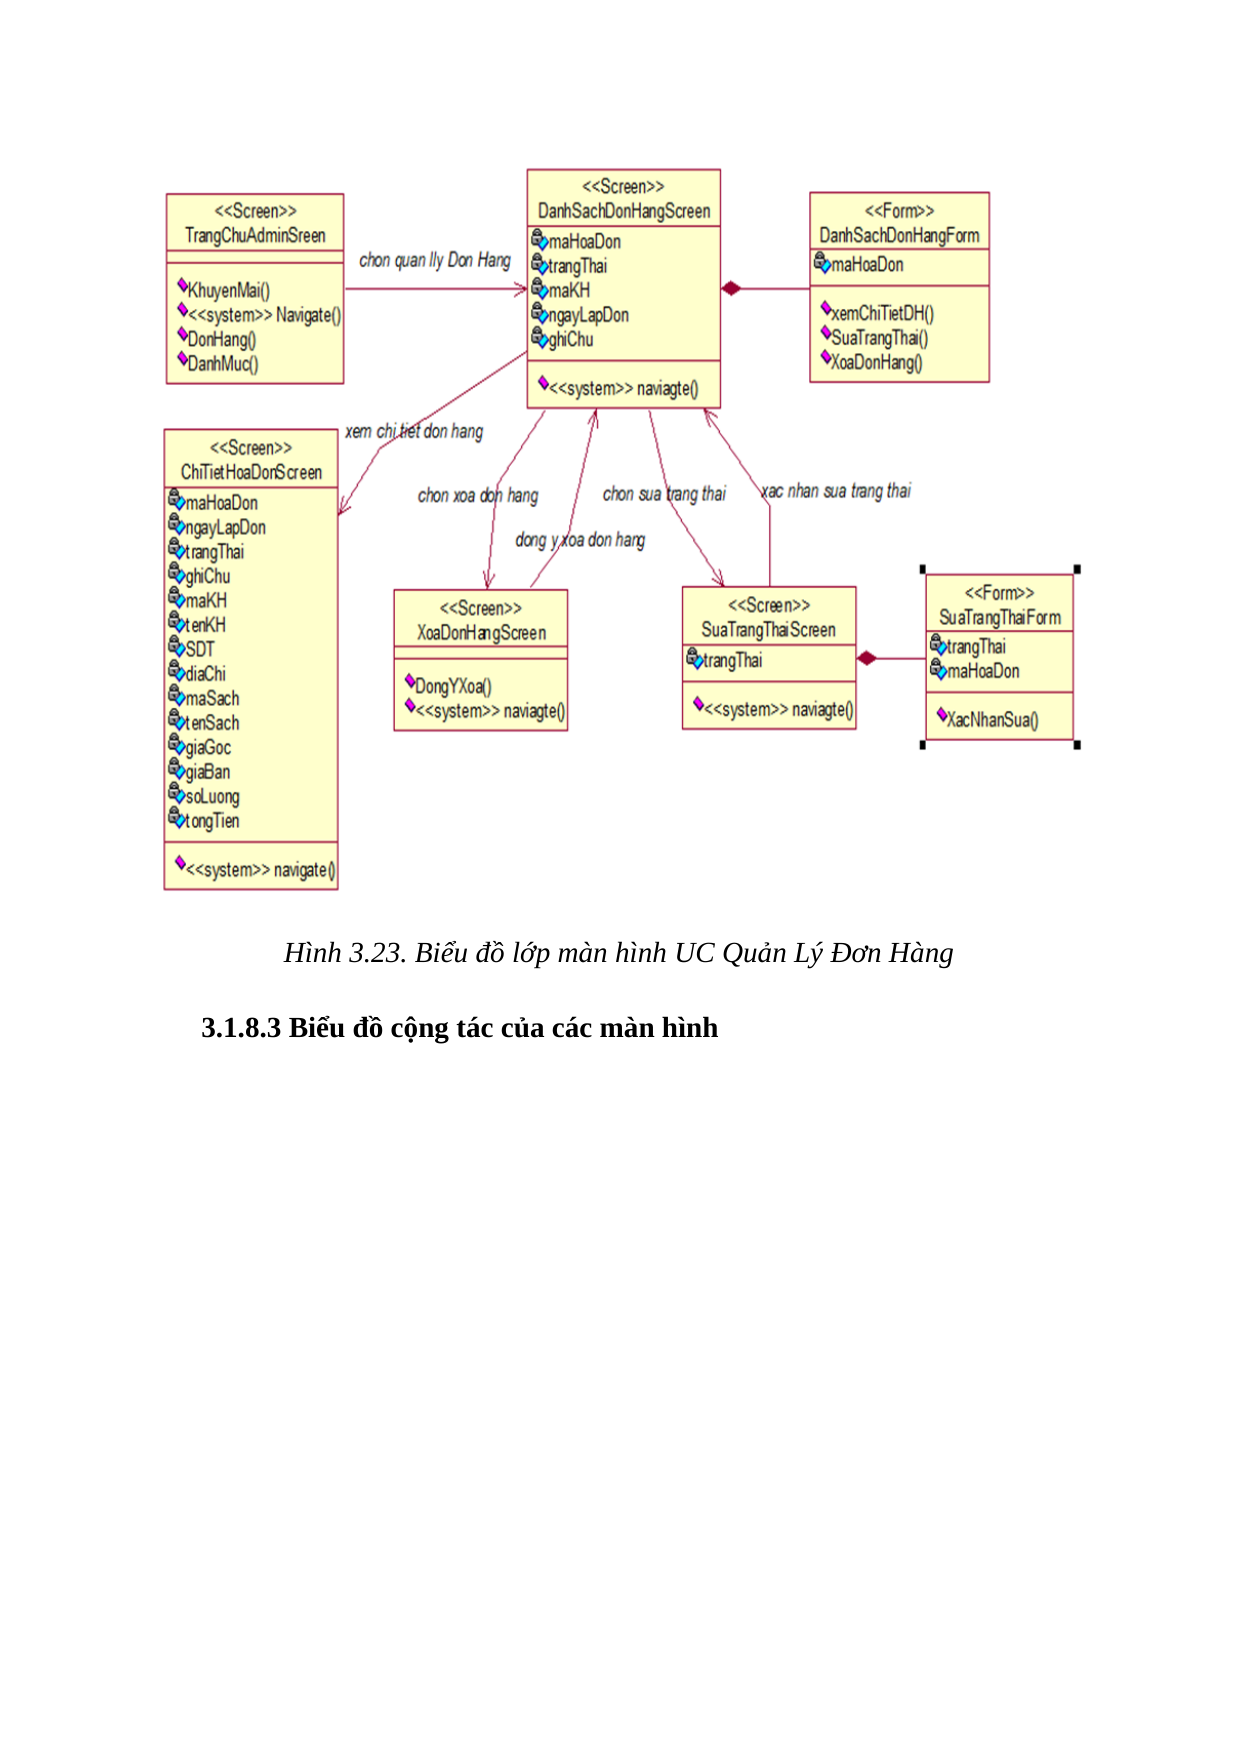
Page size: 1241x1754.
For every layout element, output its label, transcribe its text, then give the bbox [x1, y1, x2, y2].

text 3.1.8.3 Biểu đồ cộng tác của các màn hình [150, 1010, 1090, 1044]
text Hình 3.23. Biểu đồ lớp màn hình UC Quản Lý Đơn Hàng [150, 935, 1090, 969]
picture [150, 150, 1091, 907]
